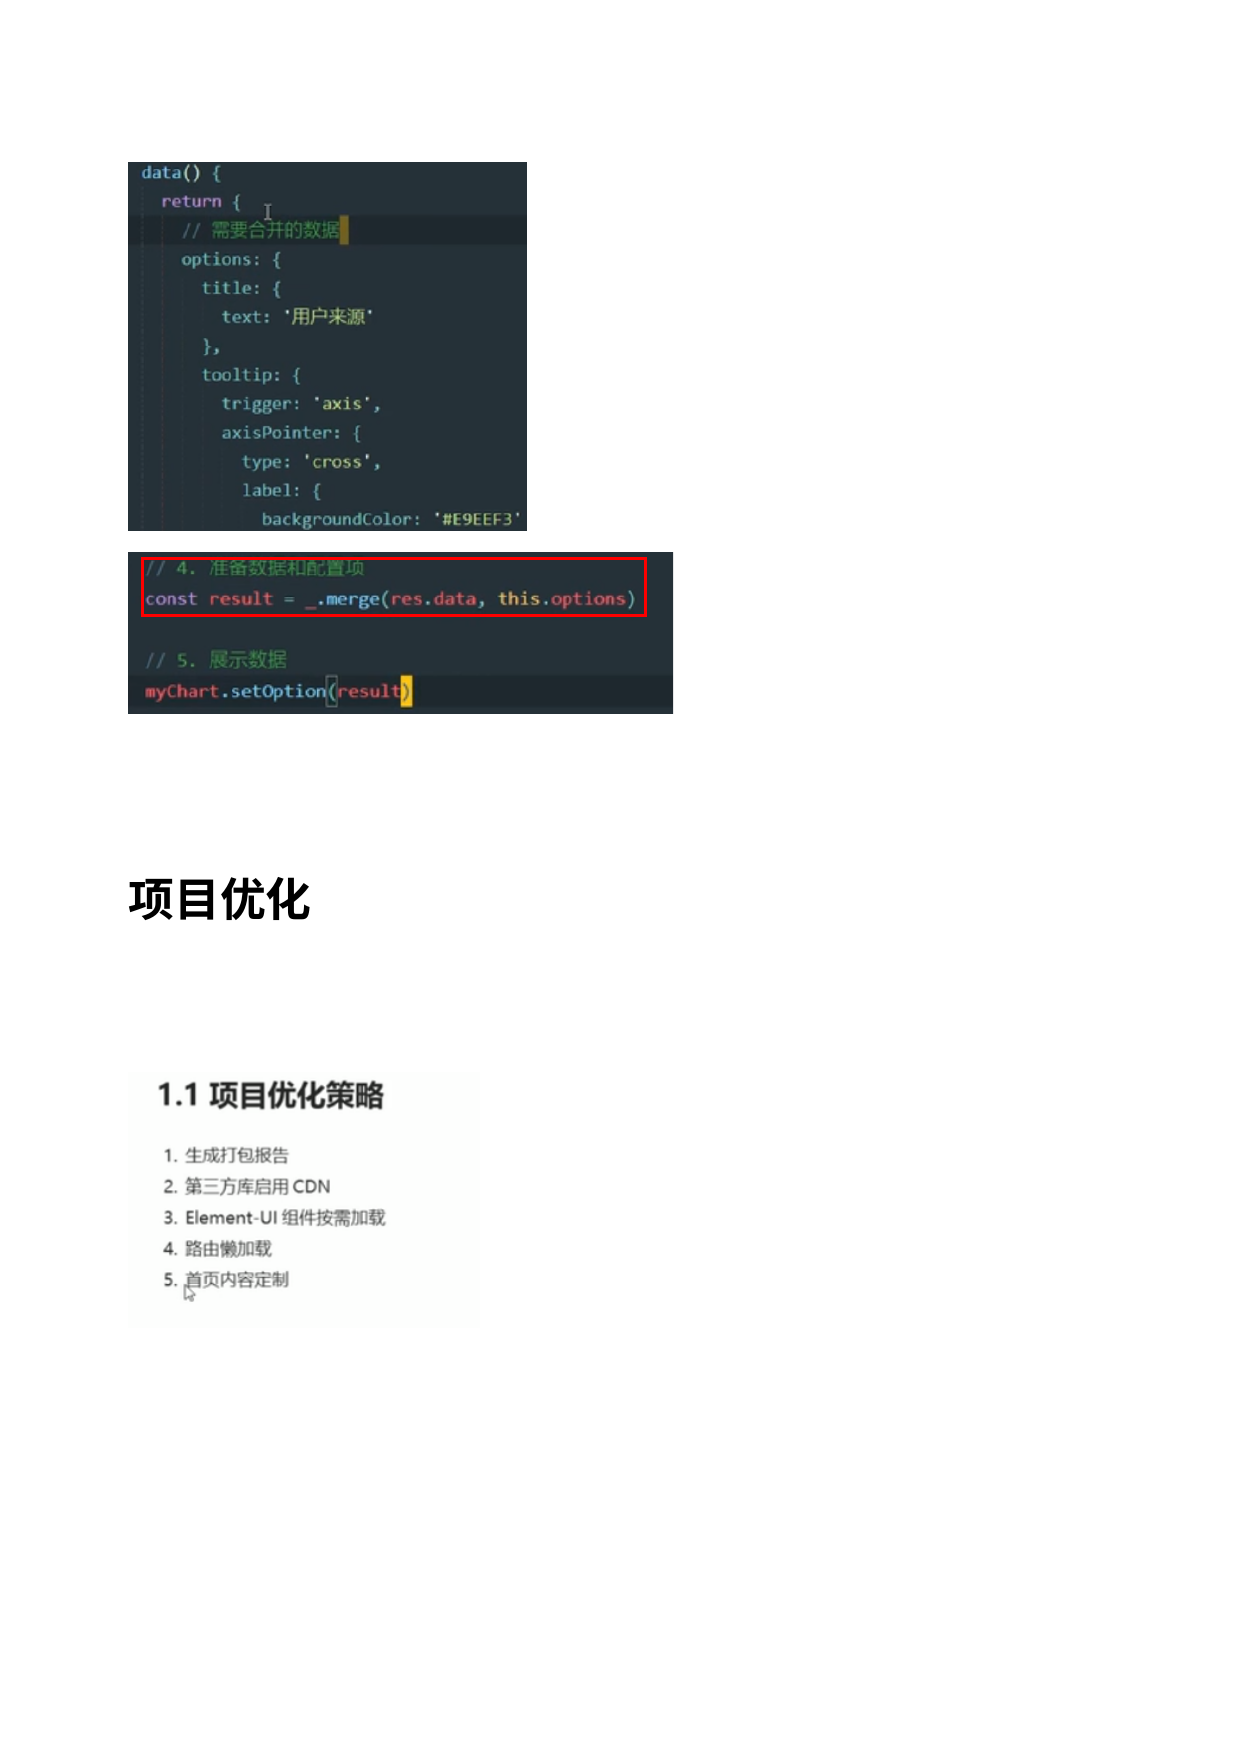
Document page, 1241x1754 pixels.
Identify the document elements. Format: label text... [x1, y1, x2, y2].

picture [128, 552, 674, 714]
picture [128, 162, 527, 531]
subtitle 项目优化 [128, 847, 1112, 945]
picture [128, 1072, 481, 1328]
